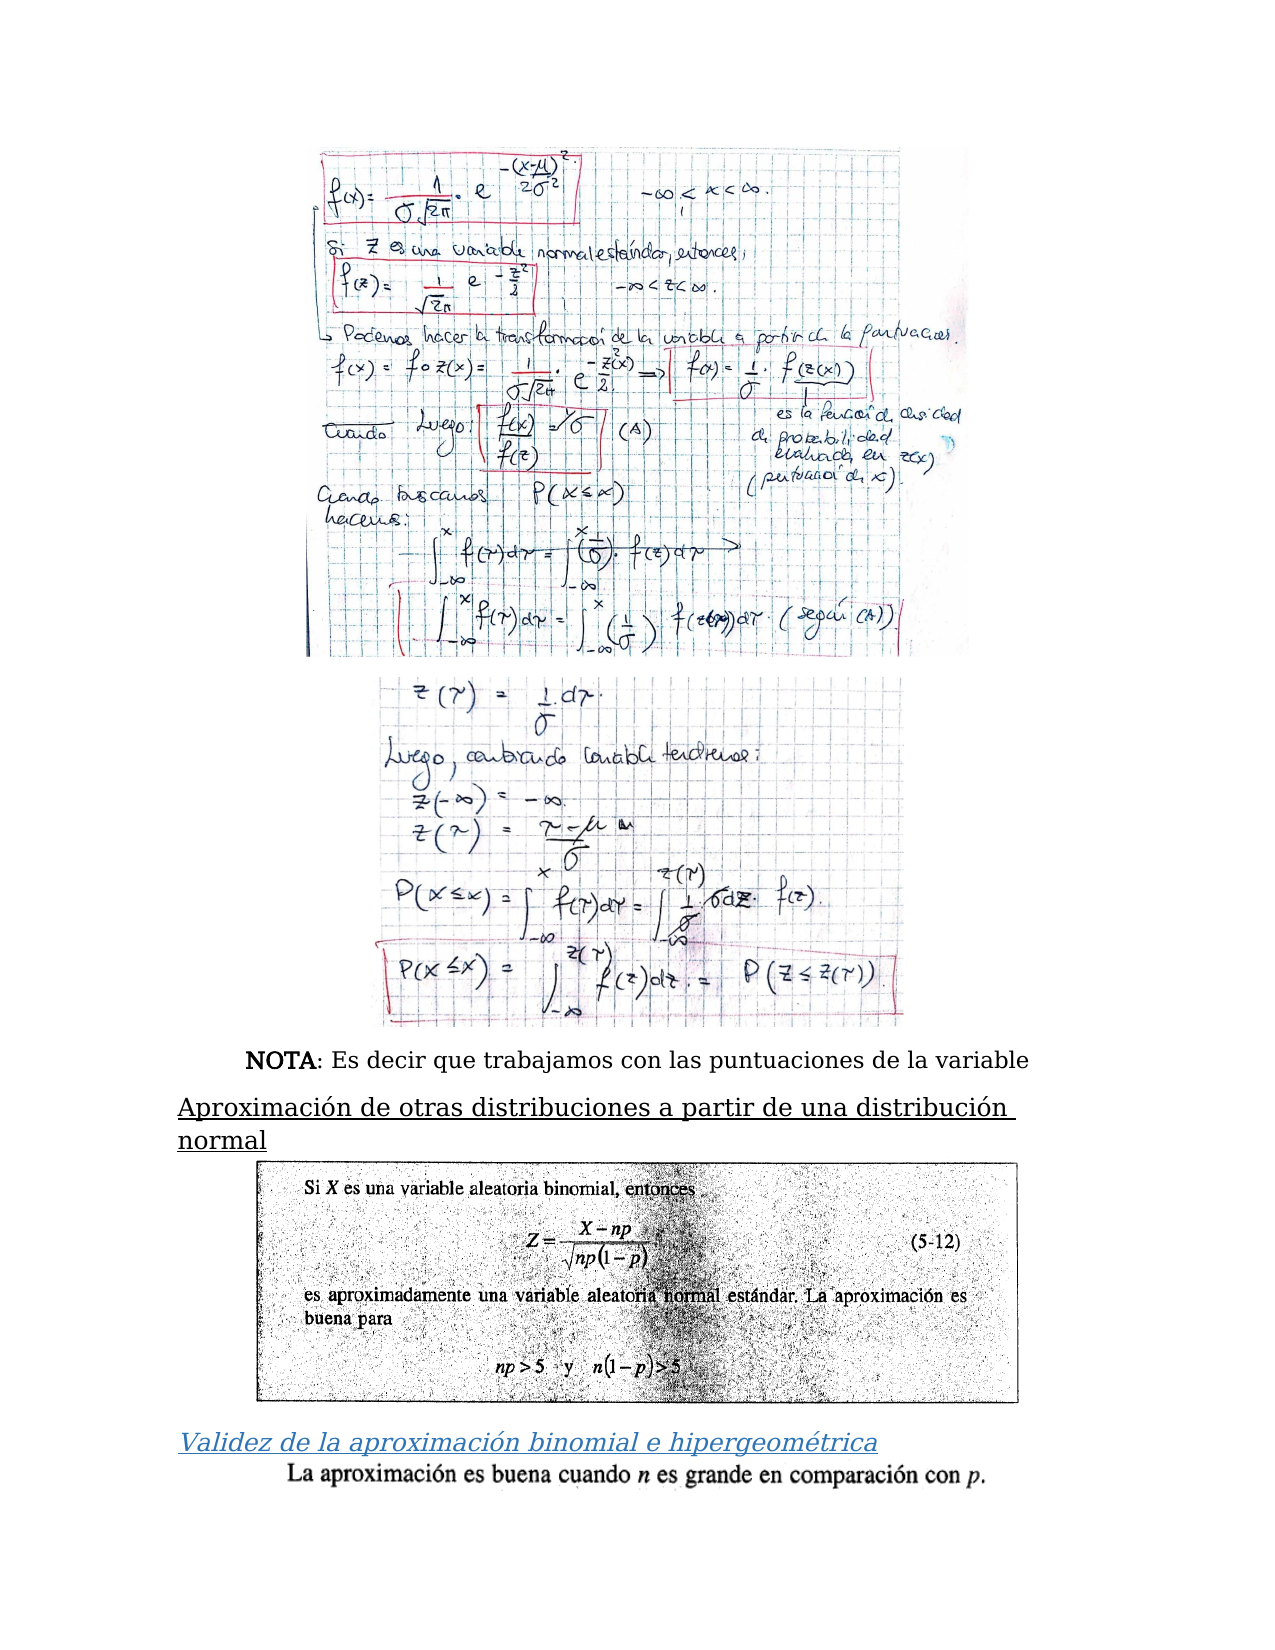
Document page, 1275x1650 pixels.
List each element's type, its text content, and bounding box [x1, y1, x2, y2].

subtitle Aproximación de otras distribuciones a partir de una distribución normal [177, 1092, 1098, 1154]
picture [254, 1156, 1022, 1408]
text NOTA: Es decir que trabajamos con las puntuaciones de la variable [177, 1046, 1098, 1073]
picture [284, 1458, 991, 1491]
picture [306, 147, 969, 657]
subtitle Validez de la aproximación binomial e hipergeométrica [177, 1426, 1098, 1456]
picture [371, 677, 904, 1027]
